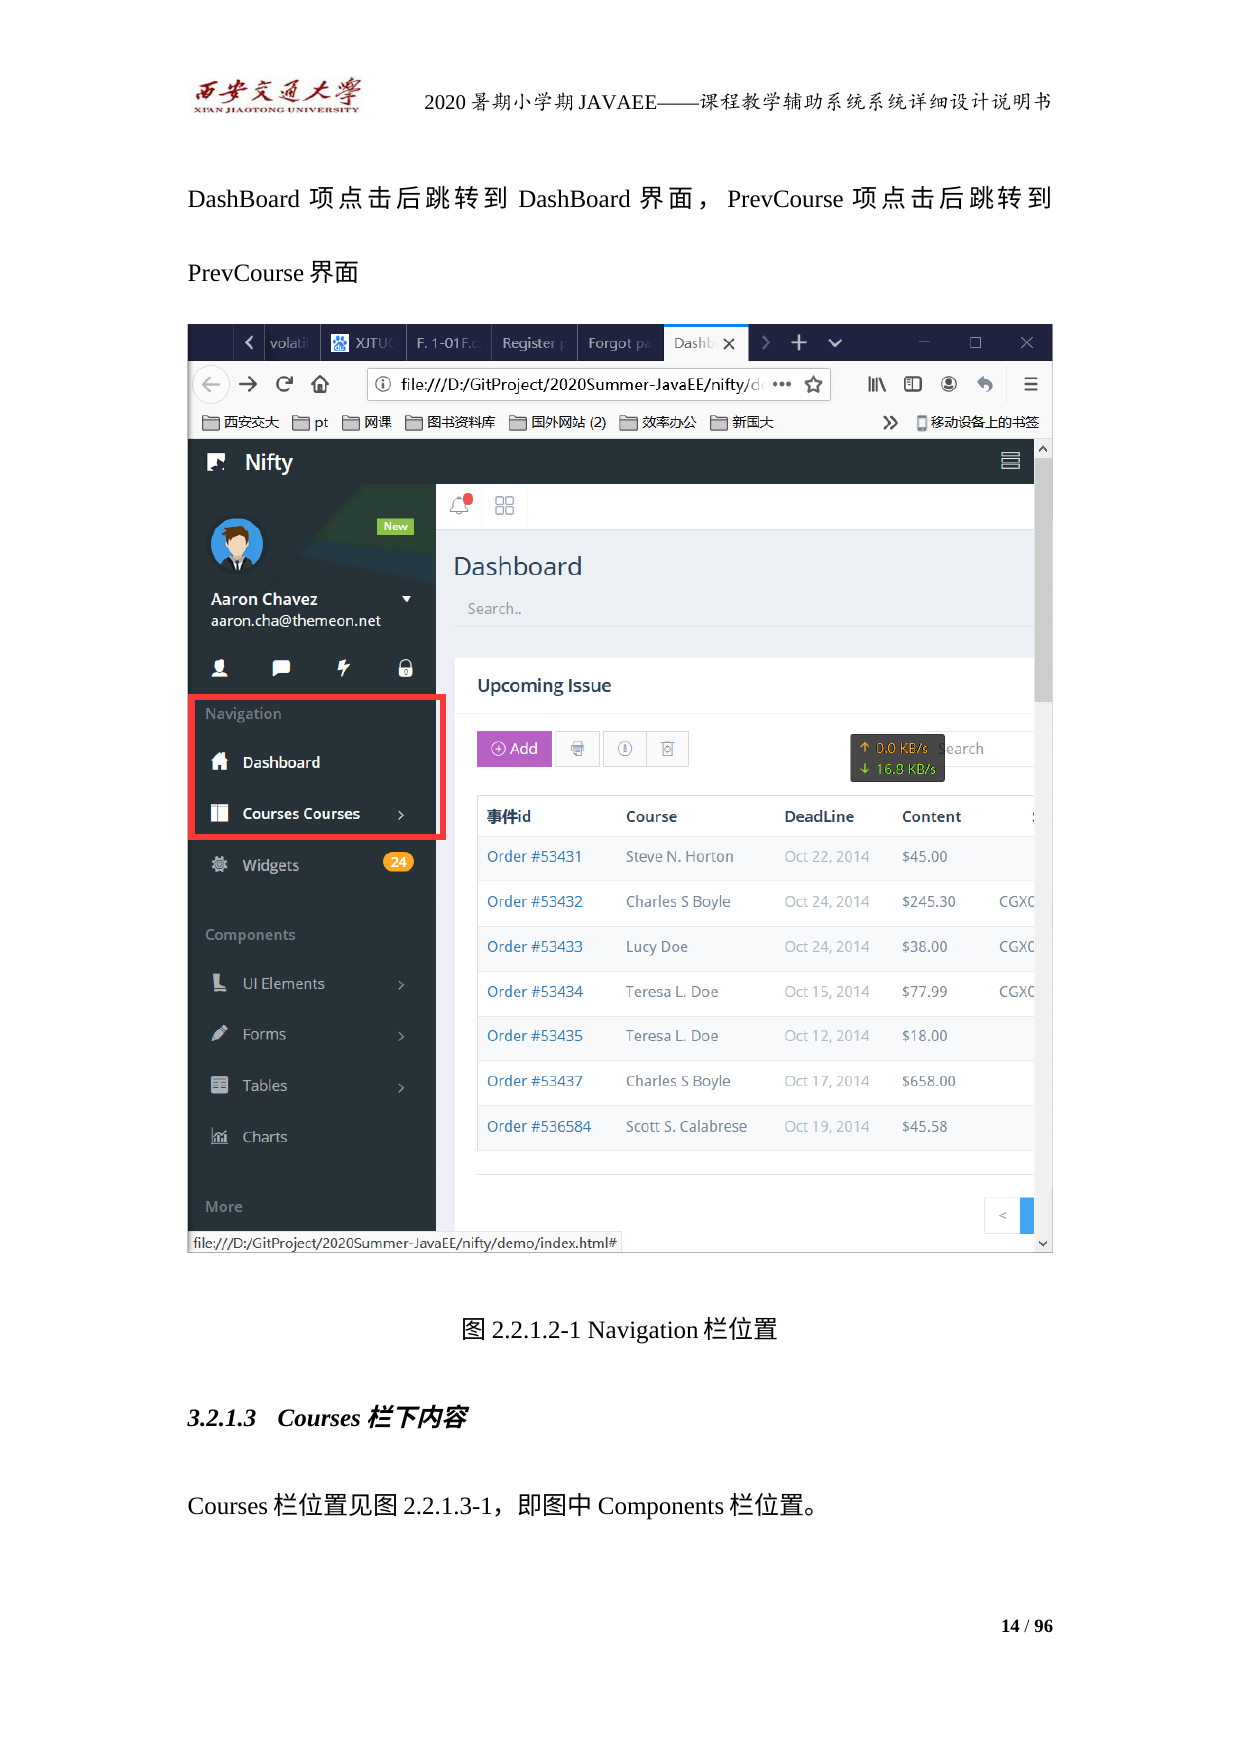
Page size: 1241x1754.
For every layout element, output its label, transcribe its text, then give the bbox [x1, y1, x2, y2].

subtitle Courses栏下内容 [187, 1382, 1053, 1450]
text Courses栏位置见图2.2.1.3-1，即图中Components栏位置。 [187, 1469, 1053, 1537]
picture [187, 324, 1053, 1253]
text 图2.2.1.2-1 Navigation栏位置 [187, 1294, 1053, 1362]
picture [189, 77, 364, 114]
text DashBoard项点击后跳转到DashBoard界面，PrevCourse项点击后跳转到PrevCourse界面 [187, 163, 1053, 304]
